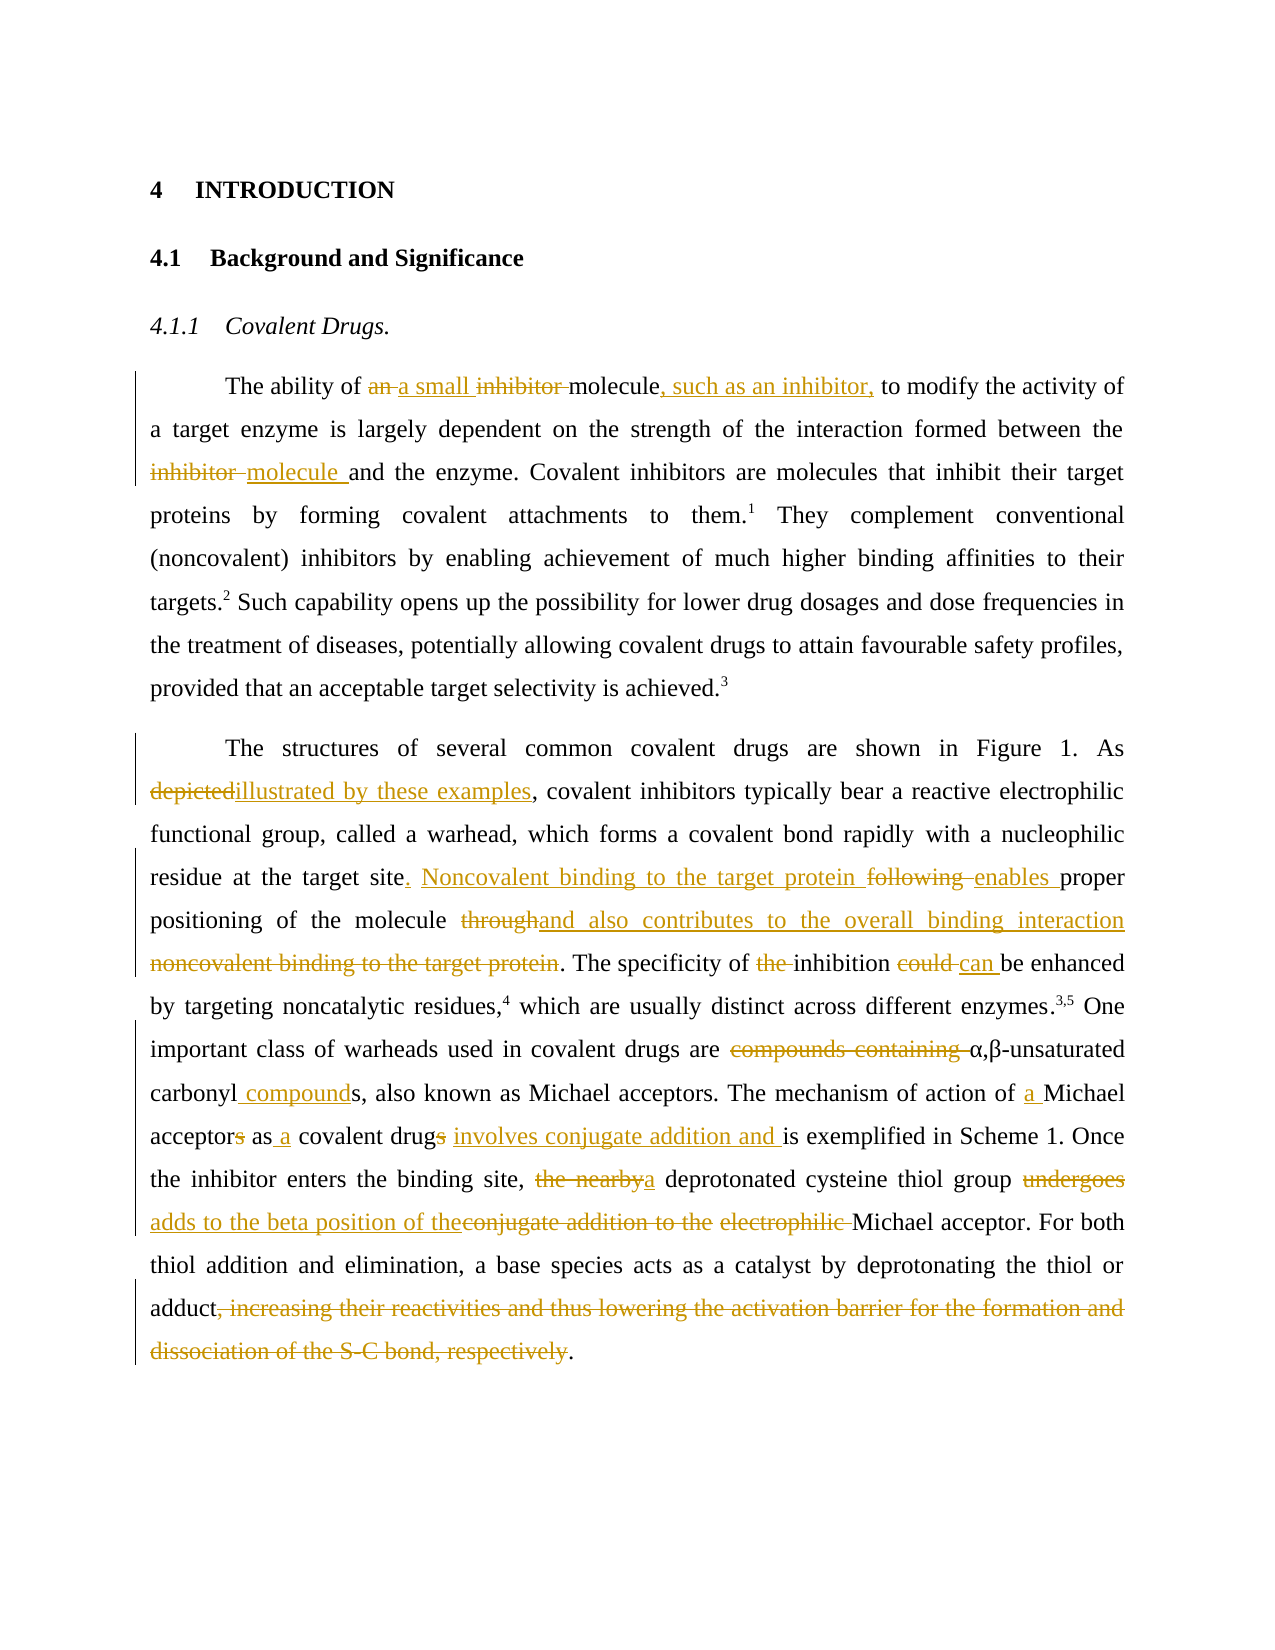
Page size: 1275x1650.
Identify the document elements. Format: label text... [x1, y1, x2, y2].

subtitle Covalent Drugs. [150, 311, 1125, 340]
subtitle INTRODUCTION [150, 175, 1125, 204]
text The ability of molecule to modify the activity of a target enzyme is largely dependent on the strength of the interaction formed between the and the enzyme. Covalent inhibitors are molecules that inhibit their target proteins by forming covalent attachments to them.1 They complement conventional (noncovalent) inhibitors by enabling achievement of much higher binding affinities to their targets.2 Such capability opens up the possibility for lower drug dosages and dose frequencies in the treatment of diseases, potentially allowing covalent drugs to attain favourable safety profiles, provided that an acceptable target selectivity is achieved.3 [150, 371, 1125, 702]
subtitle Background and Significance [150, 243, 1125, 272]
text The structures of several common covalent drugs are shown in Figure 1. As , covalent inhibitors typically bear a reactive electrophilic functional group, called a warhead, which forms a covalent bond rapidly with a nucleophilic residue at the target site proper positioning of the molecule . The specificity of inhibition be enhanced by targeting noncatalytic residues,4 which are usually distinct across different enzymes.3,5 One important class of warheads used in covalent drugs are α,β-unsaturated carbonyls, also known as Michael acceptors. The mechanism of action of Michael acceptor as covalent drug is exemplified in Scheme 1. Once the inhibitor enters the binding site, deprotonated cysteine thiol group Michael acceptor. For both thiol addition and elimination, a base species acts as a catalyst by deprotonating the thiol or adduct. [150, 733, 1125, 1365]
